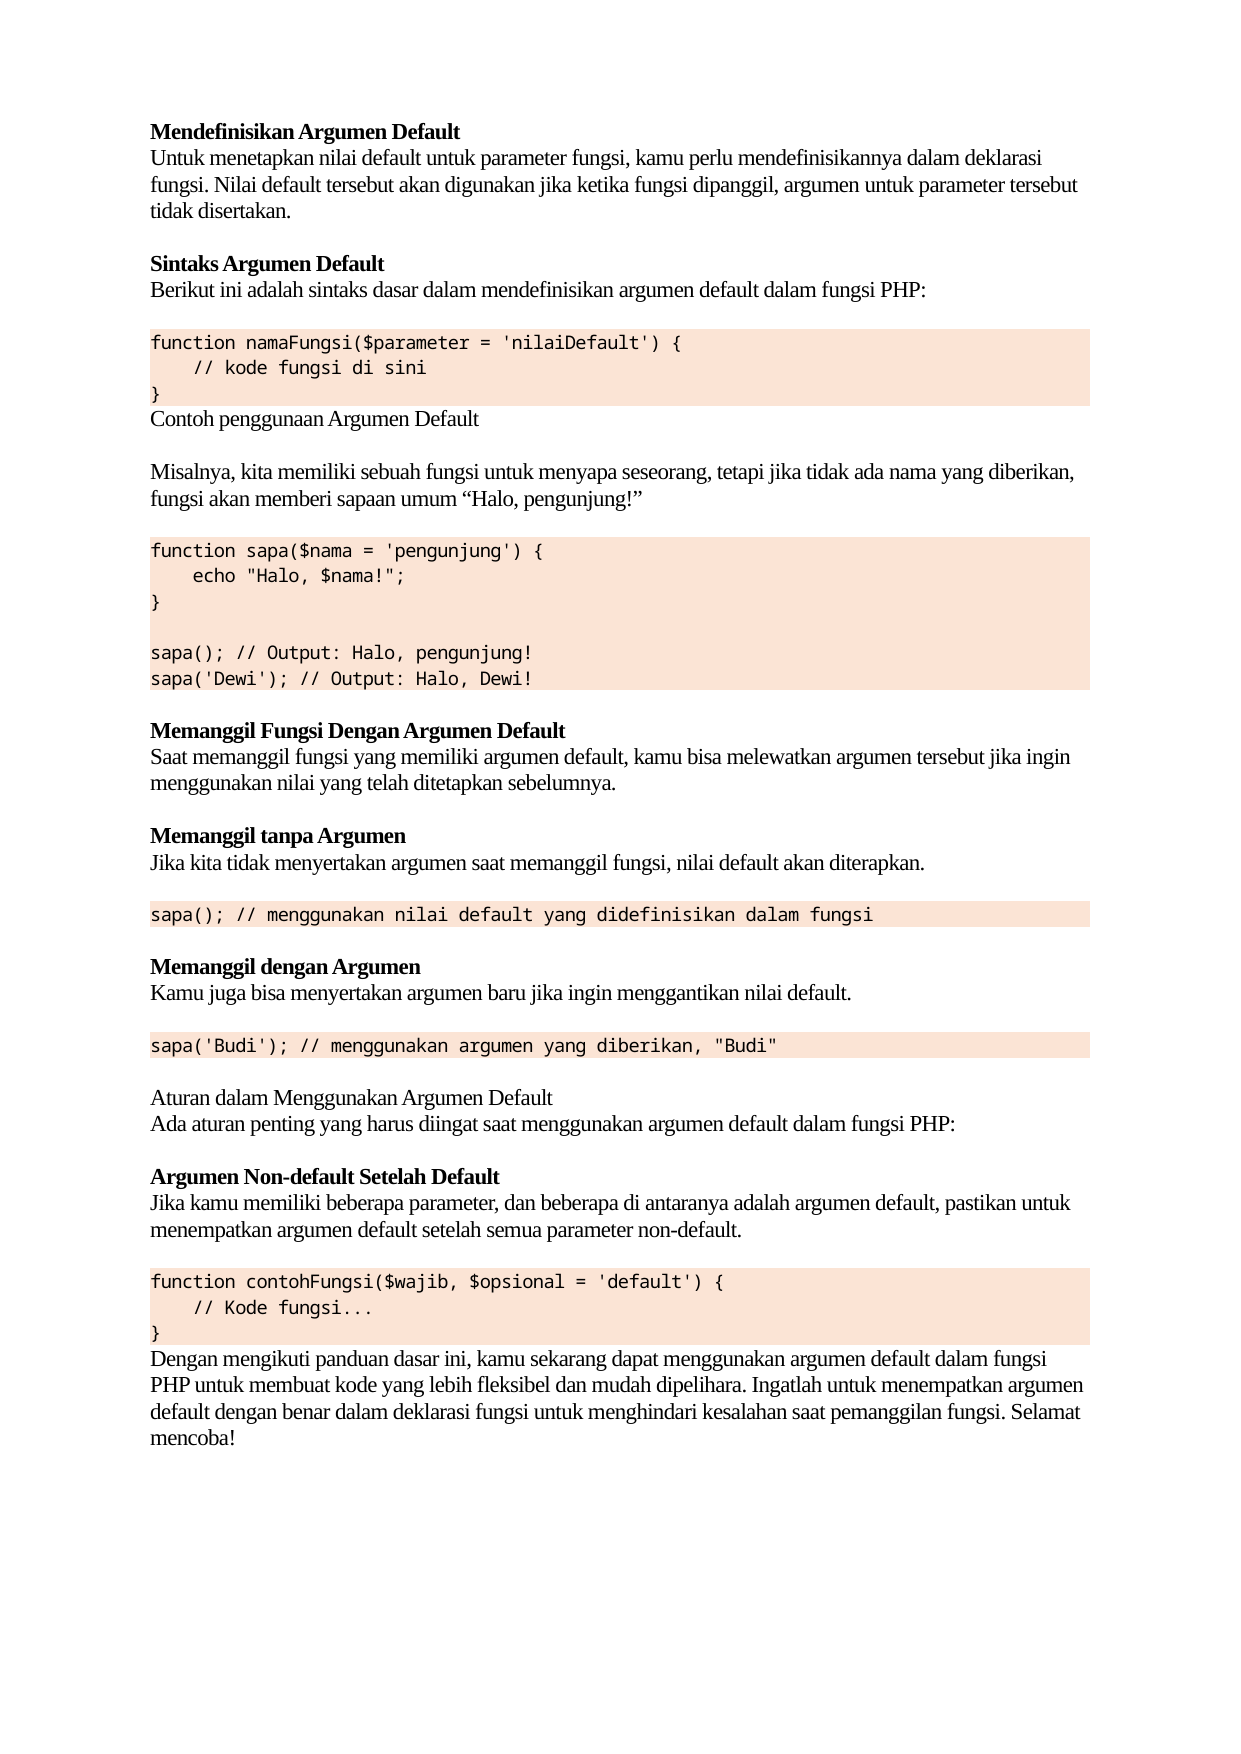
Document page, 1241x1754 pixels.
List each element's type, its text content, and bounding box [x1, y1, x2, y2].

text Jika kita tidak menyertakan argumen saat memanggil fungsi, nilai default akan diterapkan. [150, 848, 1090, 875]
text Argumen Non-default Setelah Default [150, 1163, 1090, 1189]
text Contoh penggunaan Argumen Default [150, 406, 1090, 432]
text Kamu juga bisa menyertakan argumen baru jika ingin menggantikan nilai default. [150, 979, 1090, 1006]
text echo "Halo, $nama!"; [150, 563, 1090, 588]
text function sapa($nama = 'pengunjung') { [150, 537, 1090, 563]
text sapa('Dewi'); // Output: Halo, Dewi! [150, 665, 1090, 690]
text sapa(); // menggunakan nilai default yang didefinisikan dalam fungsi [150, 901, 1090, 927]
text Ada aturan penting yang harus diingat saat menggunakan argumen default dalam fungsi PHP: [150, 1110, 1090, 1137]
text } [150, 1319, 1090, 1345]
text Untuk menetapkan nilai default untuk parameter fungsi, kamu perlu mendefinisikannya dalam deklarasi fungsi. Nilai default tersebut akan digunakan jika ketika fungsi dipanggil, argumen untuk parameter tersebut tidak disertakan. [150, 144, 1090, 223]
text Memanggil Fungsi Dengan Argumen Default [150, 717, 1090, 743]
text Dengan mengikuti panduan dasar ini, kamu sekarang dapat menggunakan argumen default dalam fungsi PHP untuk membuat kode yang lebih fleksibel dan mudah dipelihara. Ingatlah untuk menempatkan argumen default dengan benar dalam deklarasi fungsi untuk menghindari kesalahan saat pemanggilan fungsi. Selamat mencoba! [150, 1345, 1090, 1451]
text Memanggil tanpa Argumen [150, 822, 1090, 848]
text sapa(); // Output: Halo, pengunjung! [150, 639, 1090, 665]
text sapa('Budi'); // menggunakan argumen yang diberikan, "Budi" [150, 1032, 1090, 1058]
text function namaFungsi($parameter = 'nilaiDefault') { [150, 329, 1090, 354]
text Jika kamu memiliki beberapa parameter, dan beberapa di antaranya adalah argumen default, pastikan untuk menempatkan argumen default setelah semua parameter non-default. [150, 1189, 1090, 1242]
text function contohFungsi($wajib, $opsional = 'default') { [150, 1268, 1090, 1294]
text // kode fungsi di sini [150, 354, 1090, 380]
text Mendefinisikan Argumen Default [150, 118, 1090, 144]
text } [150, 380, 1090, 406]
text } [150, 588, 1090, 614]
text Berikut ini adalah sintaks dasar dalam mendefinisikan argumen default dalam fungsi PHP: [150, 276, 1090, 303]
text Sintaks Argumen Default [150, 250, 1090, 276]
text Saat memanggil fungsi yang memiliki argumen default, kamu bisa melewatkan argumen tersebut jika ingin menggunakan nilai yang telah ditetapkan sebelumnya. [150, 743, 1090, 796]
text // Kode fungsi... [150, 1294, 1090, 1319]
text Memanggil dengan Argumen [150, 953, 1090, 979]
text Misalnya, kita memiliki sebuah fungsi untuk menyapa seseorang, tetapi jika tidak ada nama yang diberikan, fungsi akan memberi sapaan umum “Halo, pengunjung!” [150, 458, 1090, 511]
text Aturan dalam Menggunakan Argumen Default [150, 1084, 1090, 1110]
